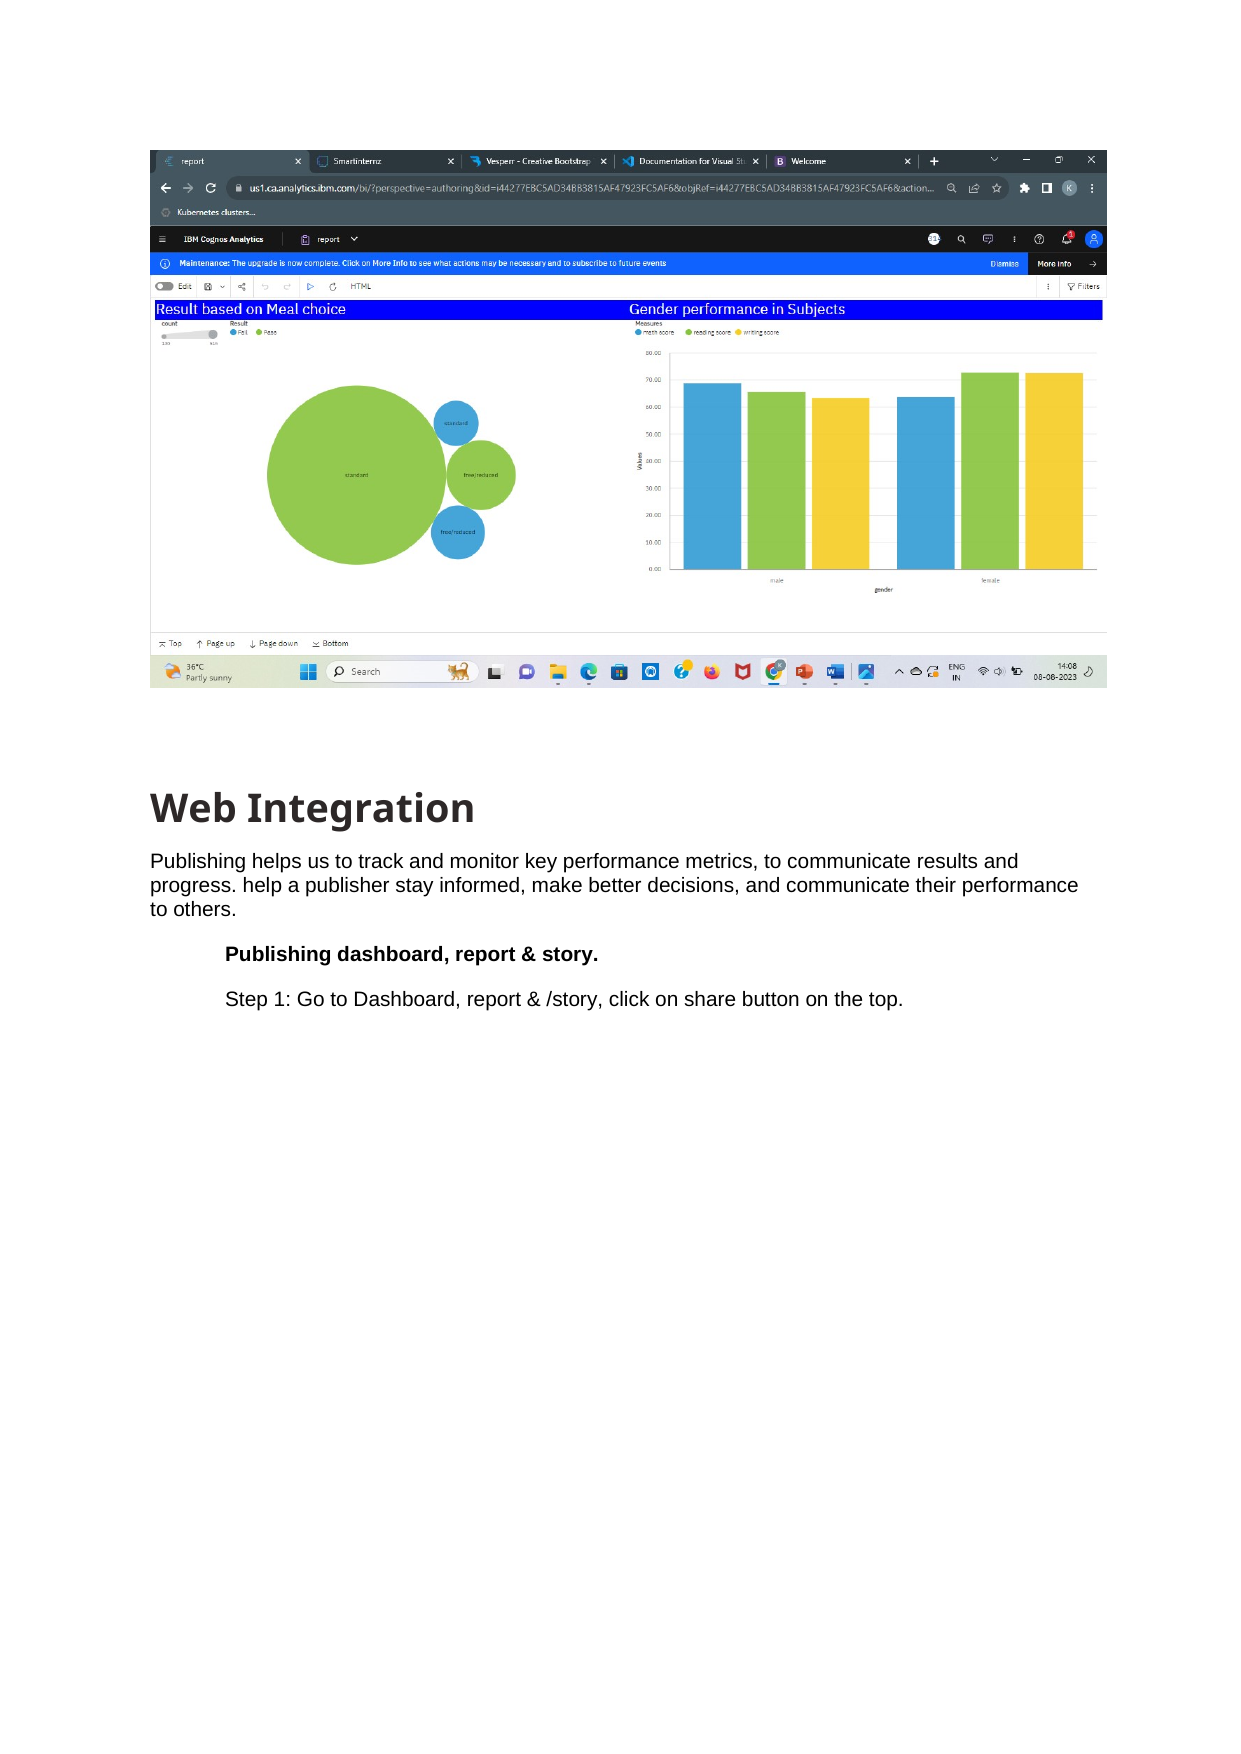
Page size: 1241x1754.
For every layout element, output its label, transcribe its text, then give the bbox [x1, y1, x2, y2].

text Step 1: Go to Dashboard, report & /story, click on share button on the top. [225, 987, 1090, 1011]
subtitle Web Integration [150, 774, 1090, 834]
picture [150, 150, 1107, 688]
text Publishing helps us to track and monitor key performance metrics, to communicate results and progress. help a publisher stay informed, make better decisions, and communicate their performance to others. [150, 849, 1090, 921]
text Publishing dashboard, report & story. [225, 942, 1090, 966]
